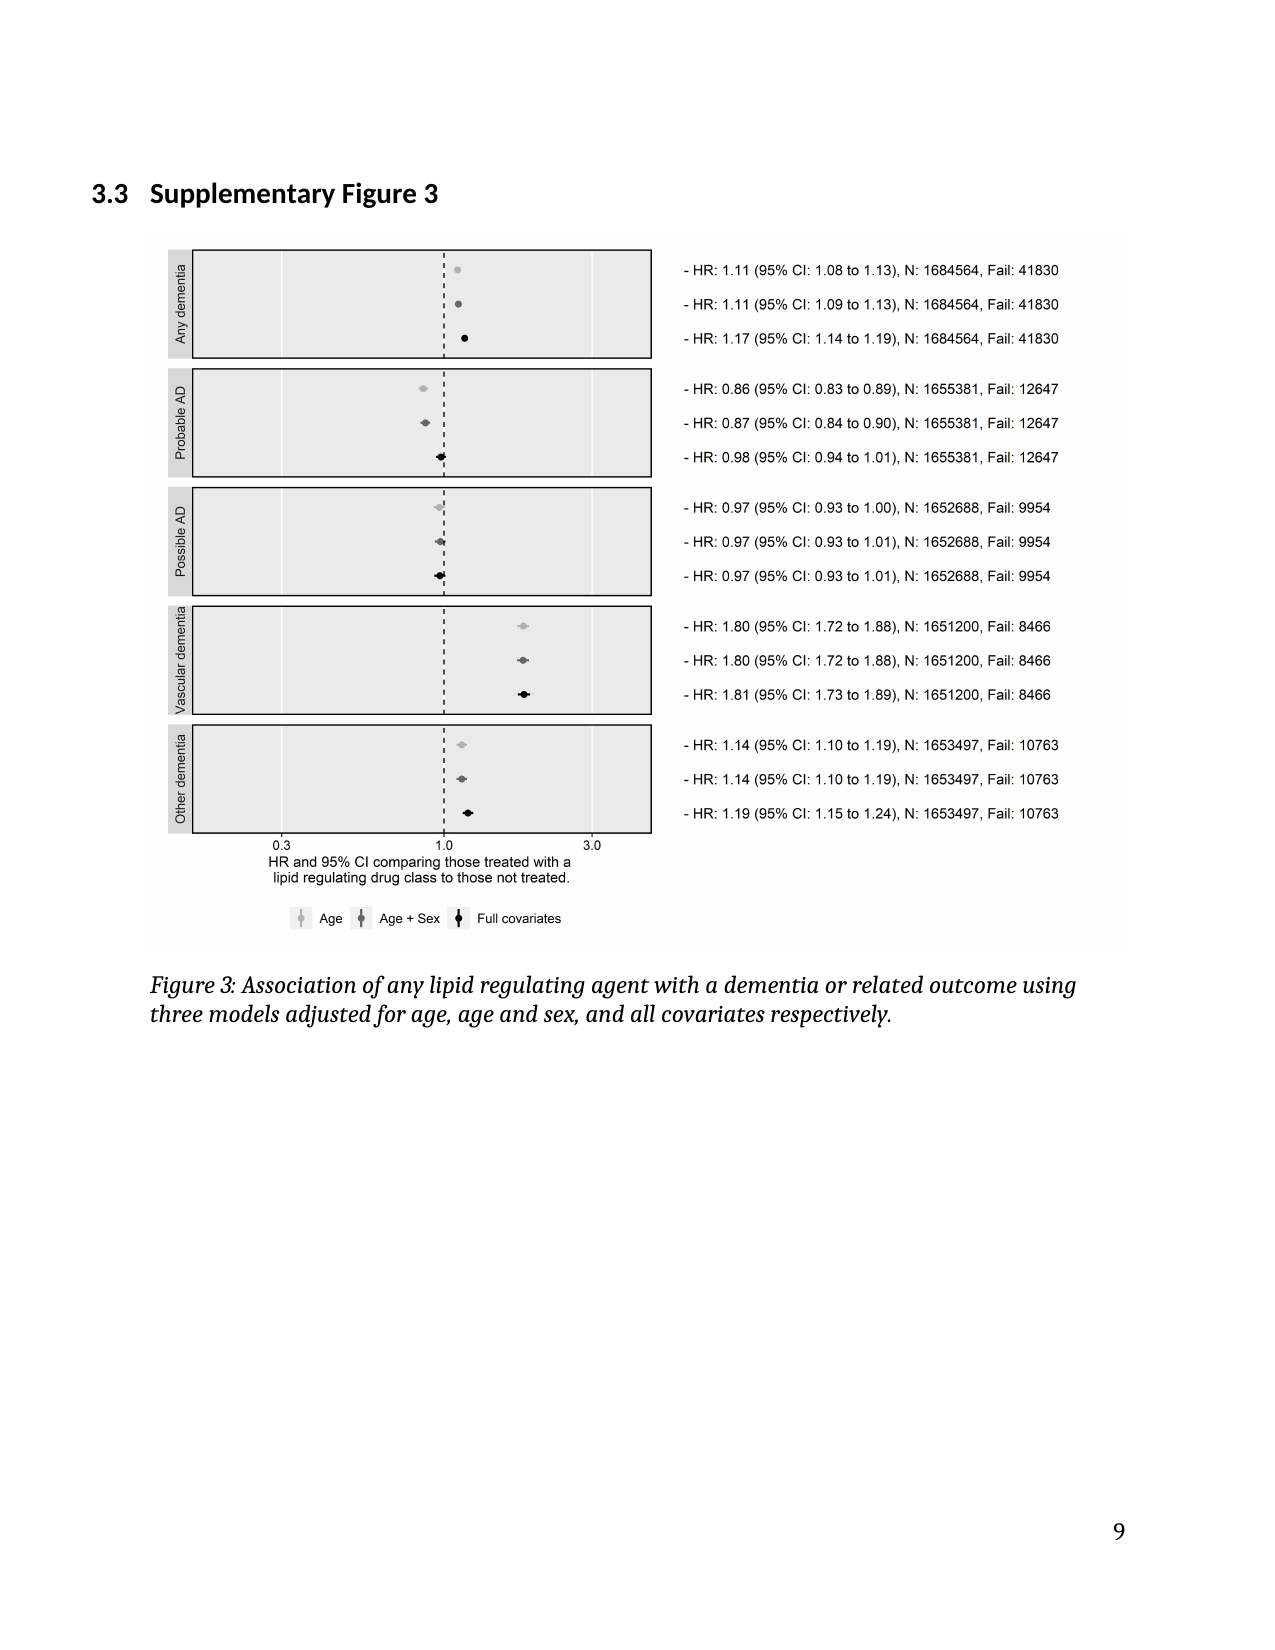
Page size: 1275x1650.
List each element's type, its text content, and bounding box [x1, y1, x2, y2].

text Figure 3: Association of any lipid regulating agent with a dementia or related outcome using three models adjusted for age, age and sex, and all covariates respectively. [150, 971, 1125, 1029]
subtitle Supplementary Figure 3 [91, 175, 1125, 211]
picture [150, 235, 1125, 951]
